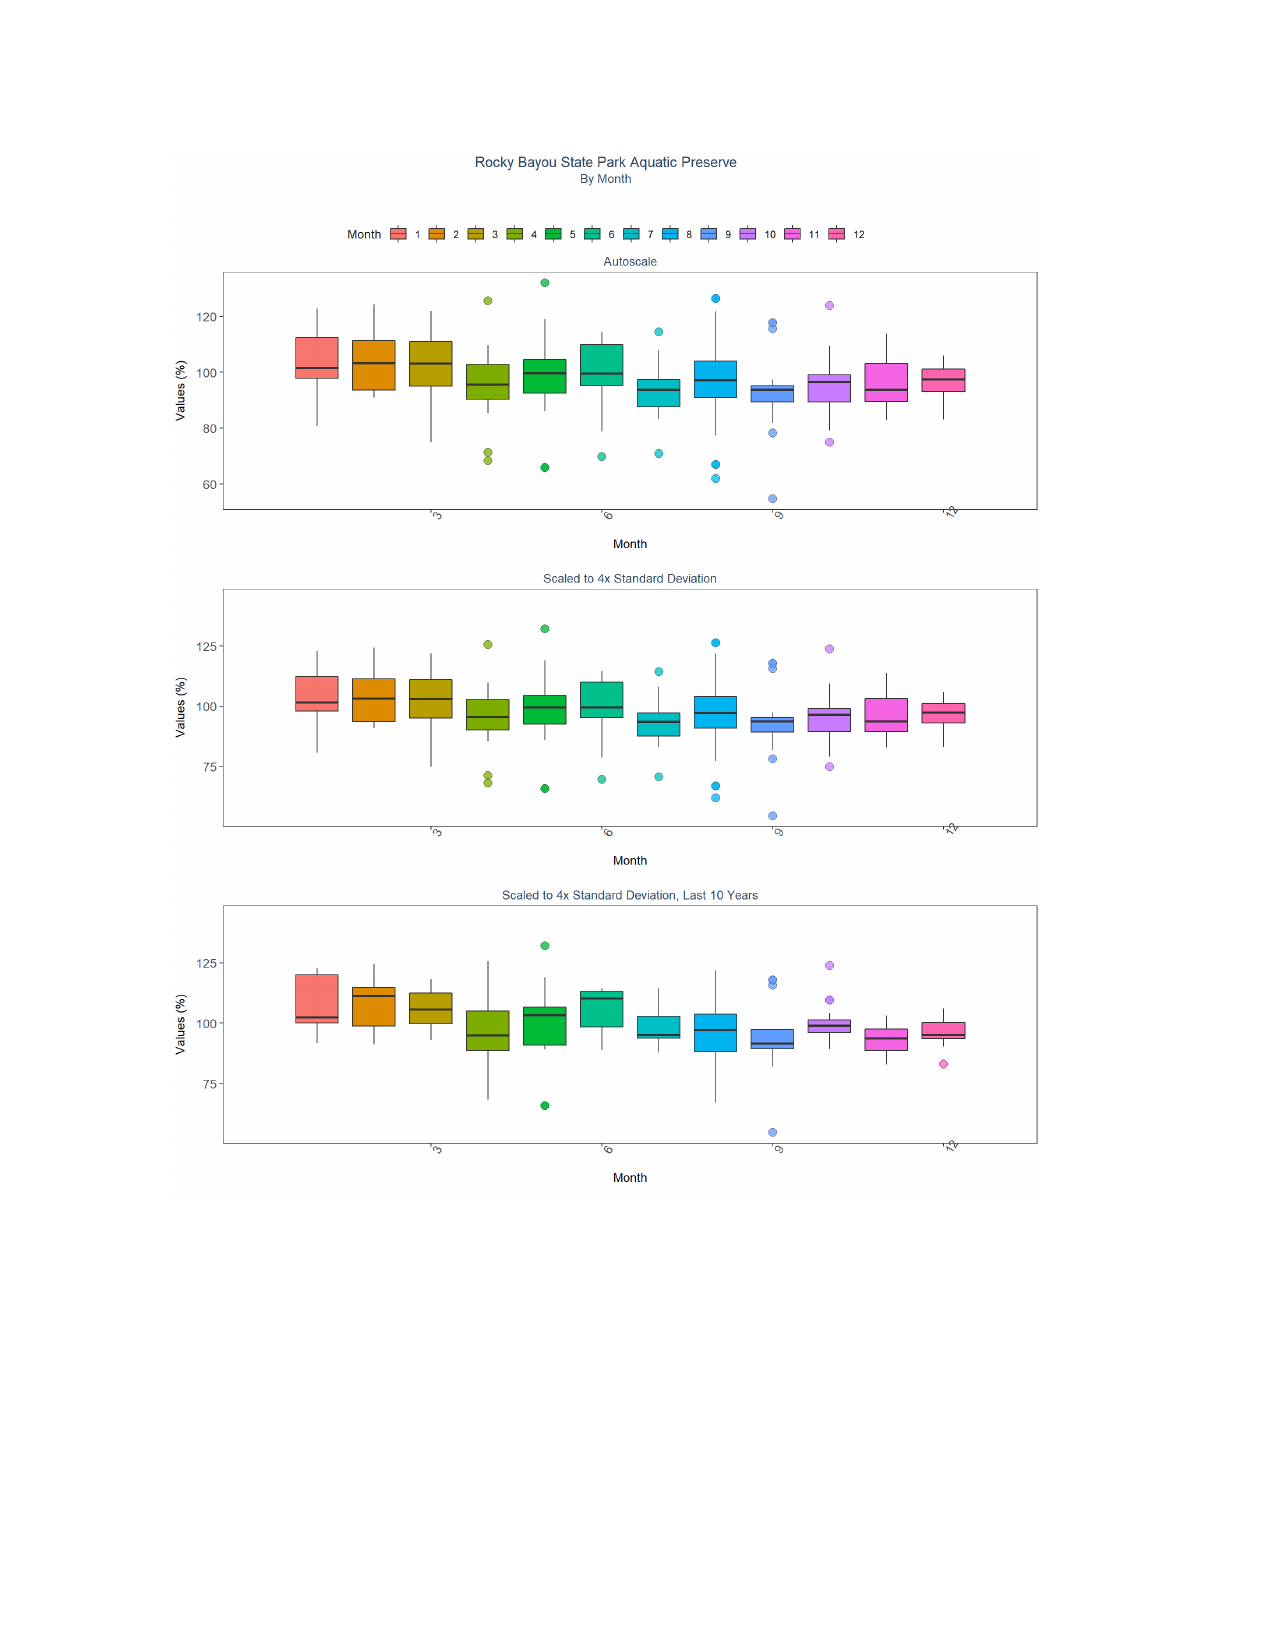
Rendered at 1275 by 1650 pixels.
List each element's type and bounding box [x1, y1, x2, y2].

picture [168, 150, 1044, 1200]
